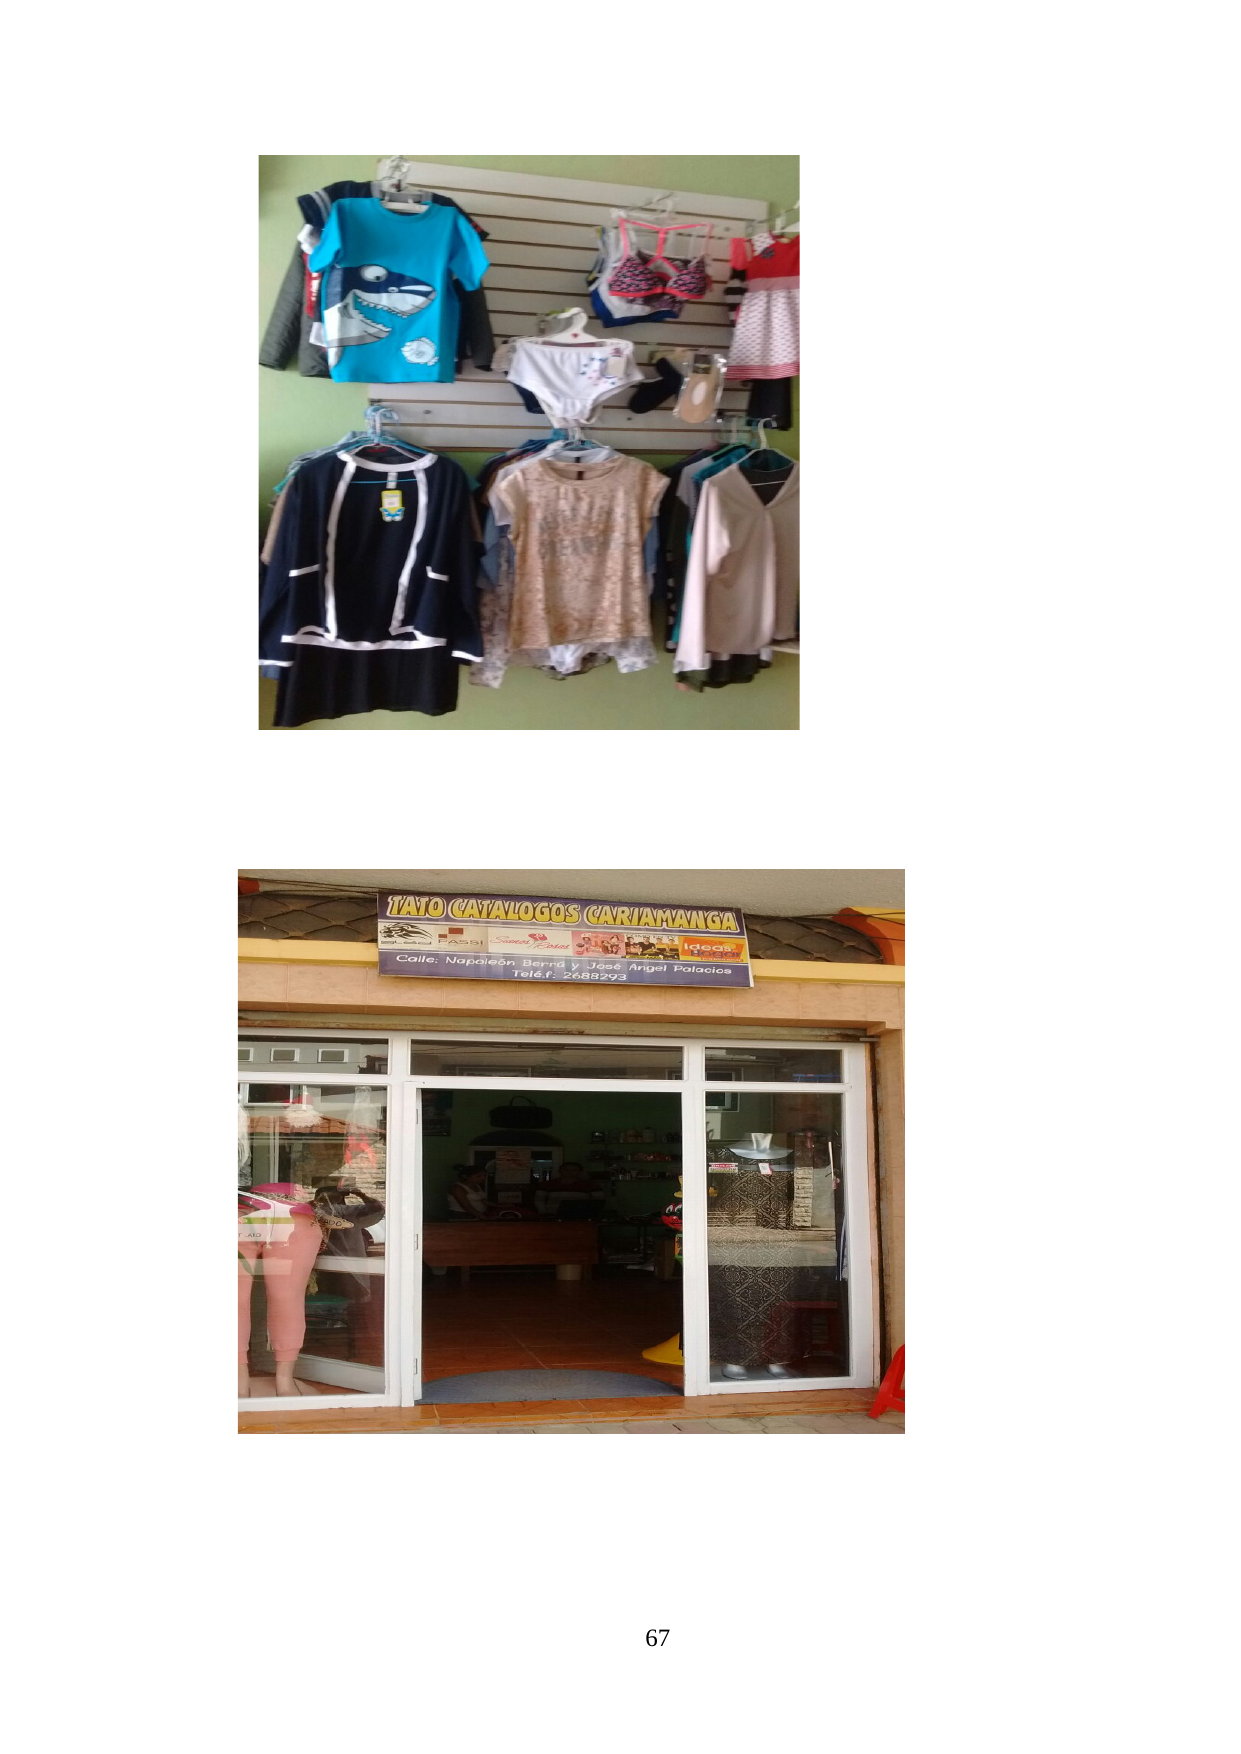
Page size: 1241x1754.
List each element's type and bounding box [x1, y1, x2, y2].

picture [237, 869, 905, 1434]
picture [258, 155, 800, 730]
